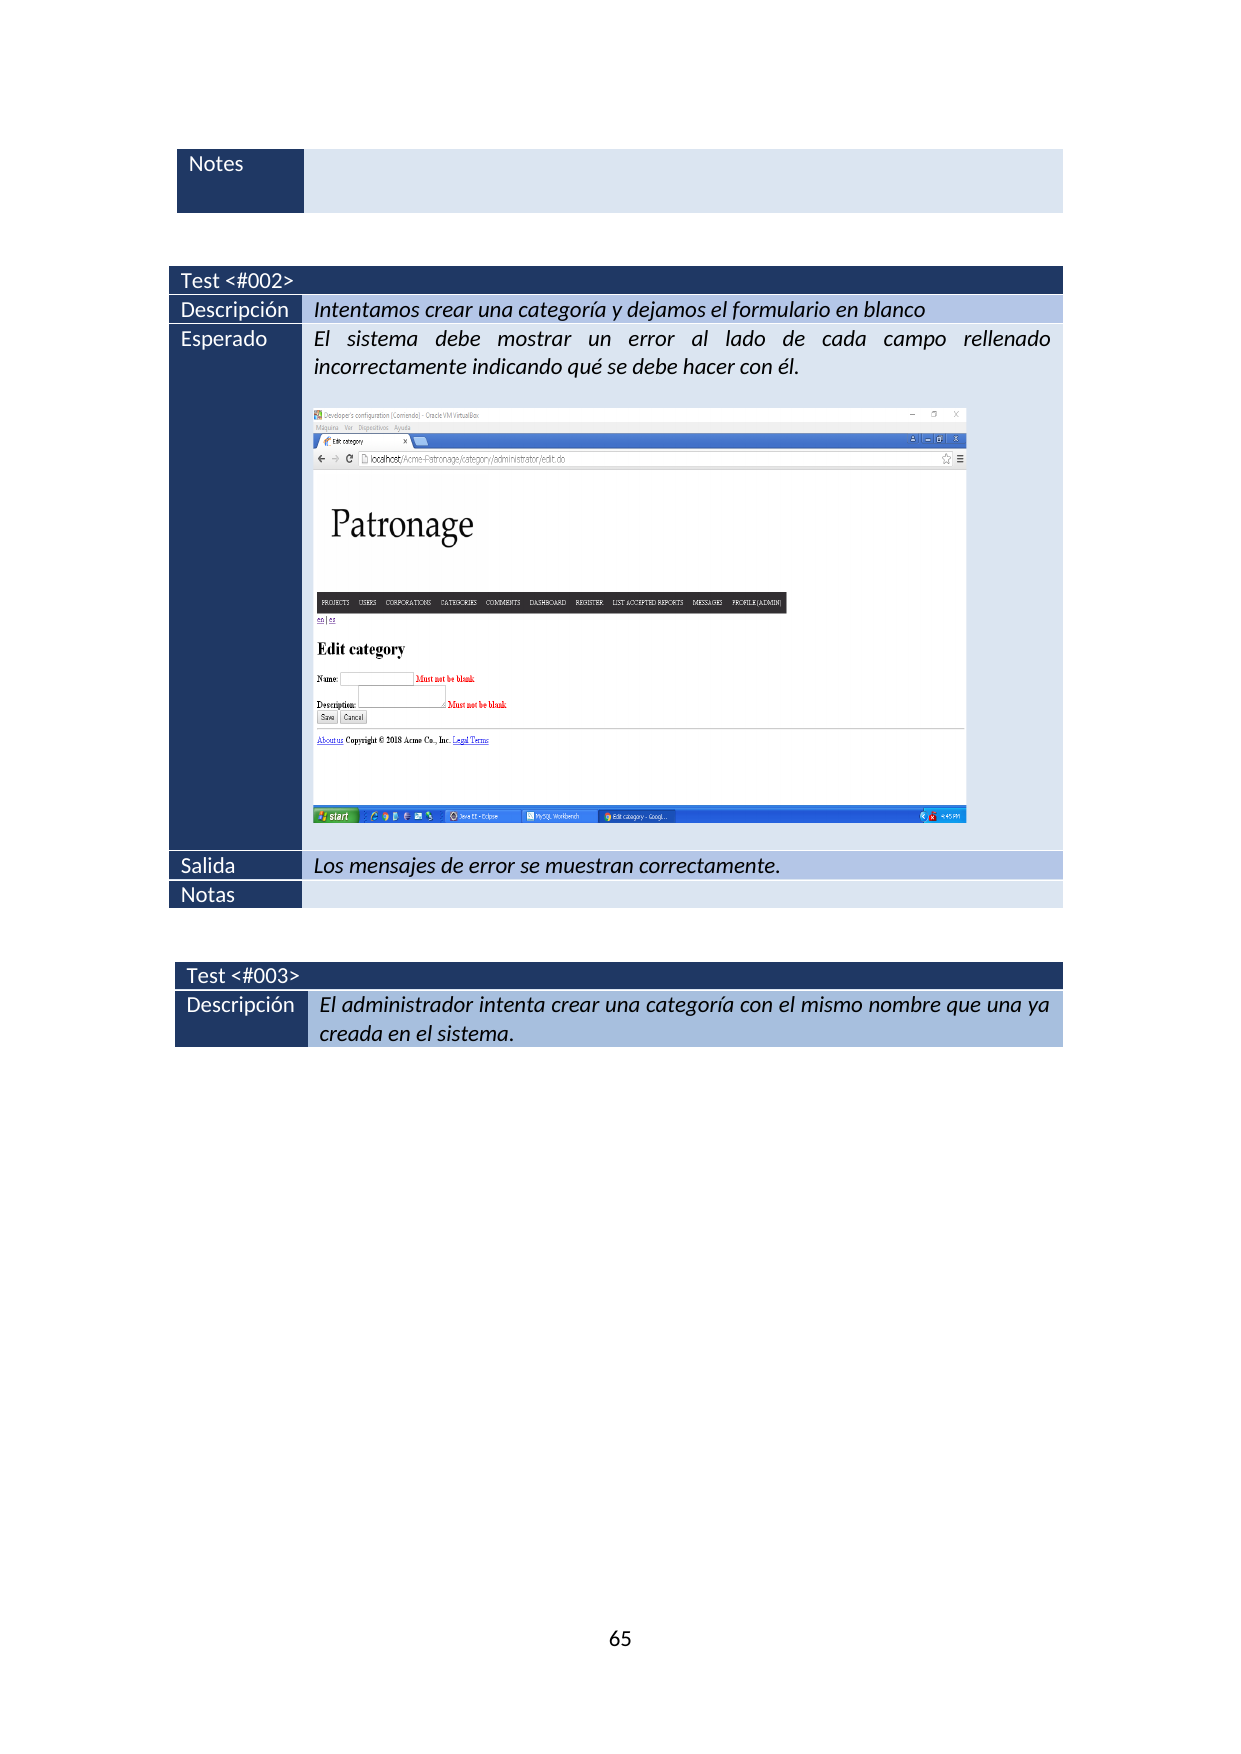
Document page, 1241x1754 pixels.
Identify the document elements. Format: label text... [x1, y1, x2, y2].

table_header Test <#002> [169, 266, 1063, 294]
table_cell Notas [169, 881, 302, 908]
table_cell Los mensajes de error se muestran correctamente. [302, 851, 1063, 879]
table_cell Notes [177, 149, 304, 213]
table_cell El sistema debe mostrar un error al lado de cada campo rellenado incorrectamente indicando qué se debe hacer con él. [302, 324, 1063, 850]
table_cell [304, 149, 1063, 213]
table_cell Intentamos crear una categoría y dejamos el formulario en blanco [302, 295, 1063, 323]
table_header Test <#003> [175, 962, 1063, 989]
table_cell Salida [169, 851, 302, 879]
table_cell El administrador intenta crear una categoría con el mismo nombre que una ya creada en el sistema. [308, 991, 1063, 1047]
picture [313, 408, 967, 823]
table_cell Descripción [175, 991, 308, 1047]
table_cell [302, 881, 1063, 908]
table_cell Descripción [169, 295, 302, 323]
table_cell Esperado [169, 324, 302, 850]
